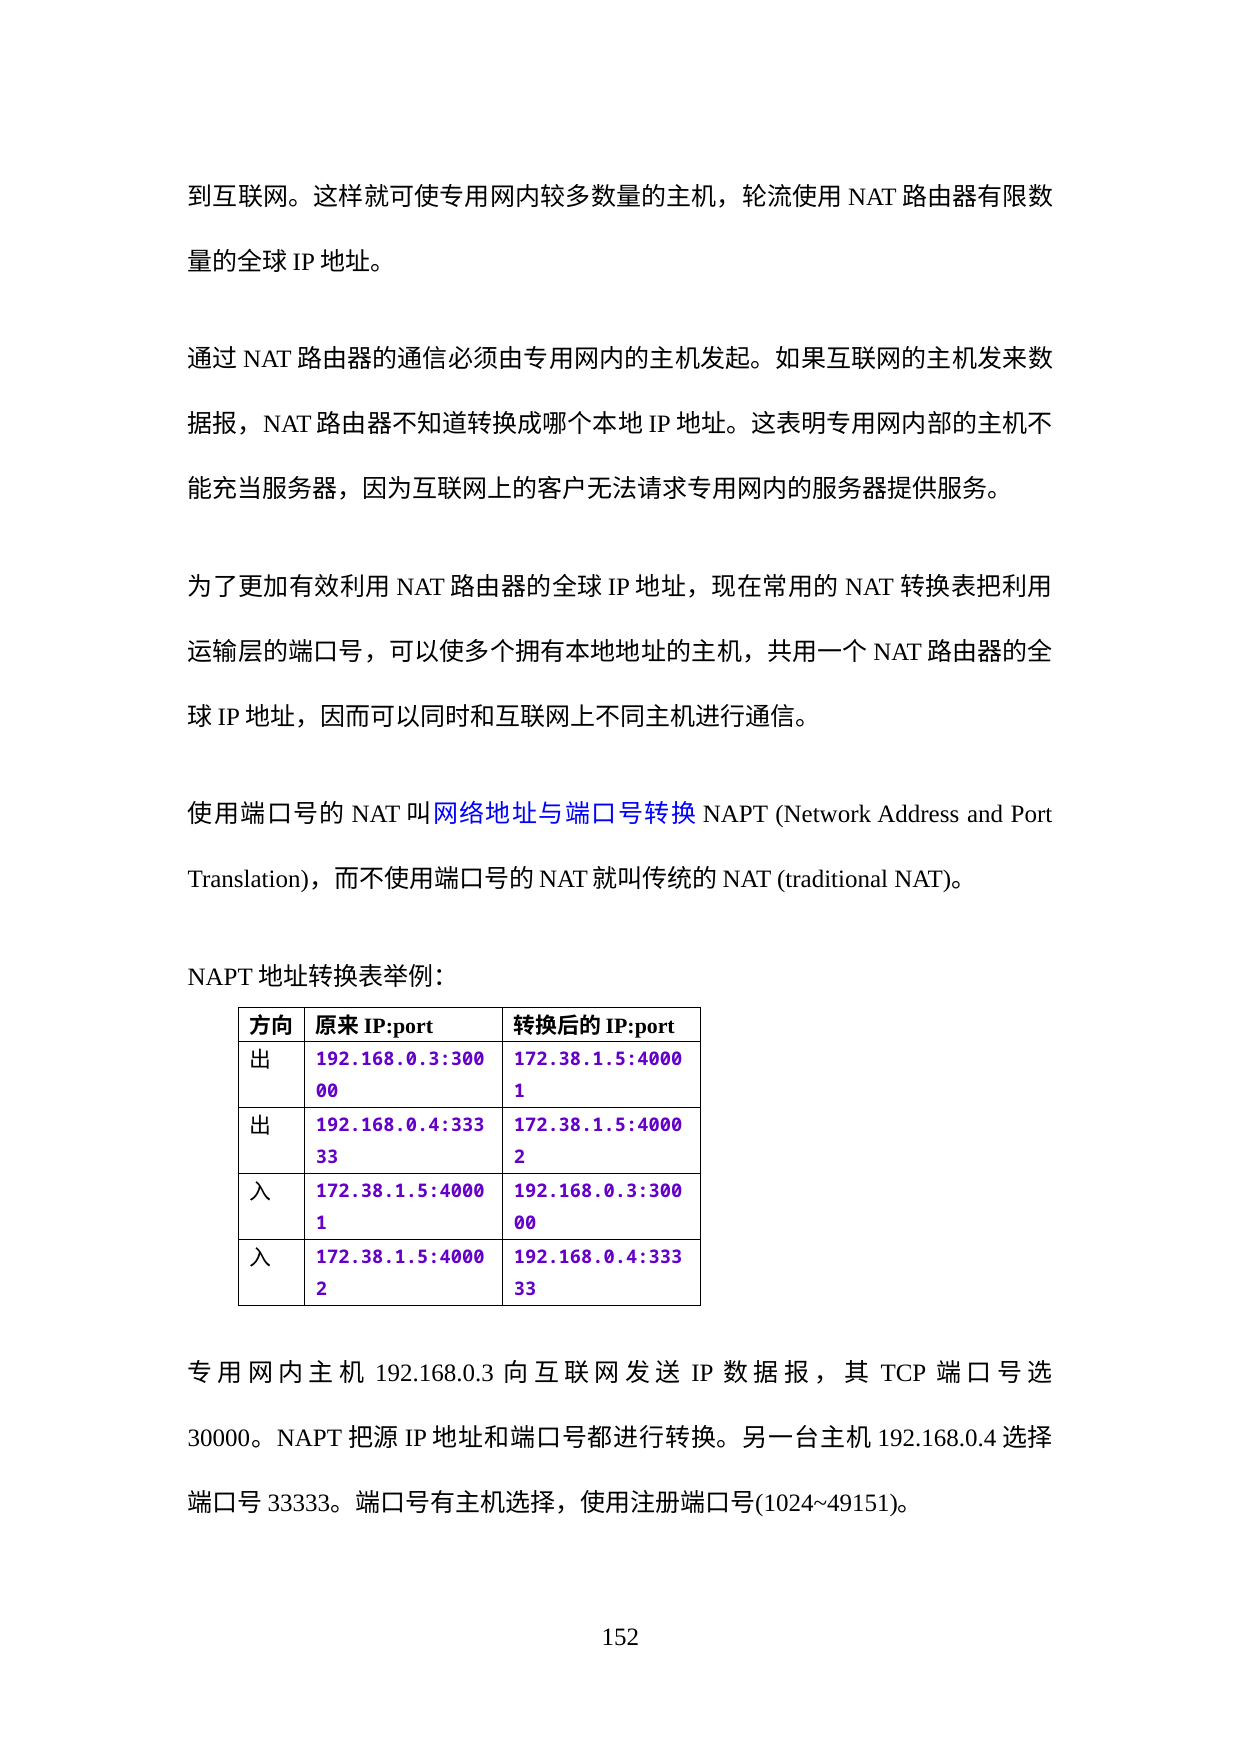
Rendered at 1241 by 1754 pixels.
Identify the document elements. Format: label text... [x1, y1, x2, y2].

text 通过NAT路由器的通信必须由专用网内的主机发起。如果互联网的主机发来数据报，NAT路由器不知道转换成哪个本地IP地址。这表明专用网内部的主机不能充当服务器，因为互联网上的客户无法请求专用网内的服务器提供服务。 [187, 324, 1053, 519]
text 为了更加有效利用NAT路由器的全球IP地址，现在常用的 NAT 转换表把利用运输层的端口号，可以使多个拥有本地地址的主机，共用一个NAT路由器的全球IP地址，因而可以同时和互联网上不同主机进行通信。 [187, 552, 1053, 747]
table_cell 192.168.0.3:30000 [305, 1042, 502, 1107]
text 专用网内主机192.168.0.3向互联网发送IP数据报，其TCP端口号选30000。NAPT把源IP地址和端口号都进行转换。另一台主机192.168.0.4选择端口号33333。端口号有主机选择，使用注册端口号(1024~49151)。 [187, 1338, 1053, 1533]
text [187, 162, 1053, 292]
table_cell 入 [239, 1174, 304, 1239]
table_header 原来IP:port [305, 1008, 502, 1041]
table_cell 192.168.0.4:33333 [503, 1240, 700, 1305]
text 使用端口号的NAT叫网络地址与端口号转换NAPT (Network Address and Port Translation)，而不使用端口号的NAT就叫传统的NAT (traditional NAT)。 [187, 779, 1053, 909]
table_header 转换后的IP:port [503, 1008, 700, 1041]
text NAPT地址转换表举例： [187, 942, 1053, 1007]
table_cell 172.38.1.5:40002 [503, 1108, 700, 1173]
table_cell 192.168.0.3:30000 [503, 1174, 700, 1239]
table_cell 出 [239, 1042, 304, 1107]
table_cell 出 [239, 1108, 304, 1173]
table_cell 172.38.1.5:40001 [305, 1174, 502, 1239]
table_cell 入 [239, 1240, 304, 1305]
table_header 方向 [239, 1008, 304, 1041]
table_cell 192.168.0.4:33333 [305, 1108, 502, 1173]
table_cell 172.38.1.5:40001 [503, 1042, 700, 1107]
table_cell 172.38.1.5:40002 [305, 1240, 502, 1305]
